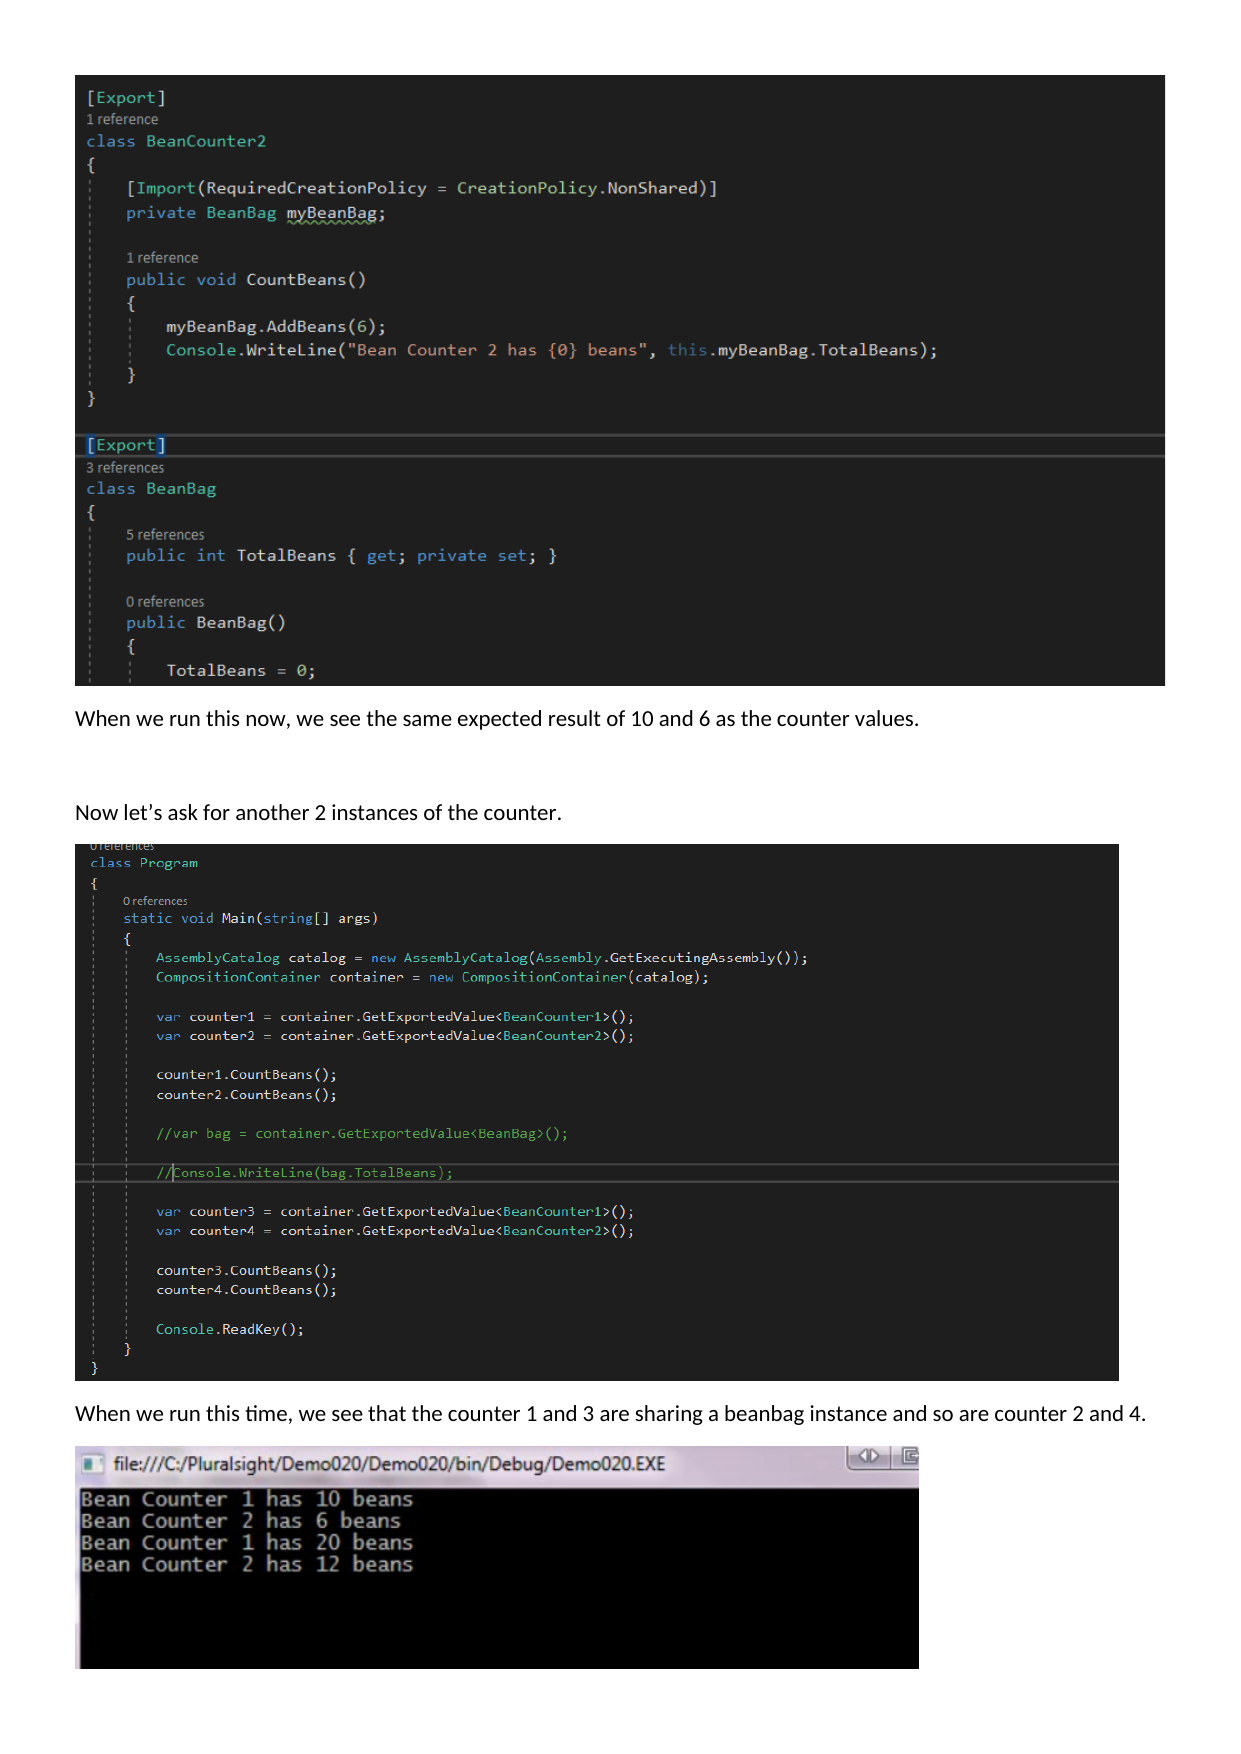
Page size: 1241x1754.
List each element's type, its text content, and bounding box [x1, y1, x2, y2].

picture [75, 844, 1119, 1381]
picture [75, 1446, 919, 1669]
text Now let’s ask for another 2 instances of the counter. [75, 798, 1165, 826]
text When we run this now, we see the same expected result of 10 and 6 as the counter values. [75, 704, 1165, 732]
text When we run this time, we see that the counter 1 and 3 are sharing a beanbag instance and so are counter 2 and 4. [75, 1399, 1165, 1427]
picture [75, 75, 1166, 686]
